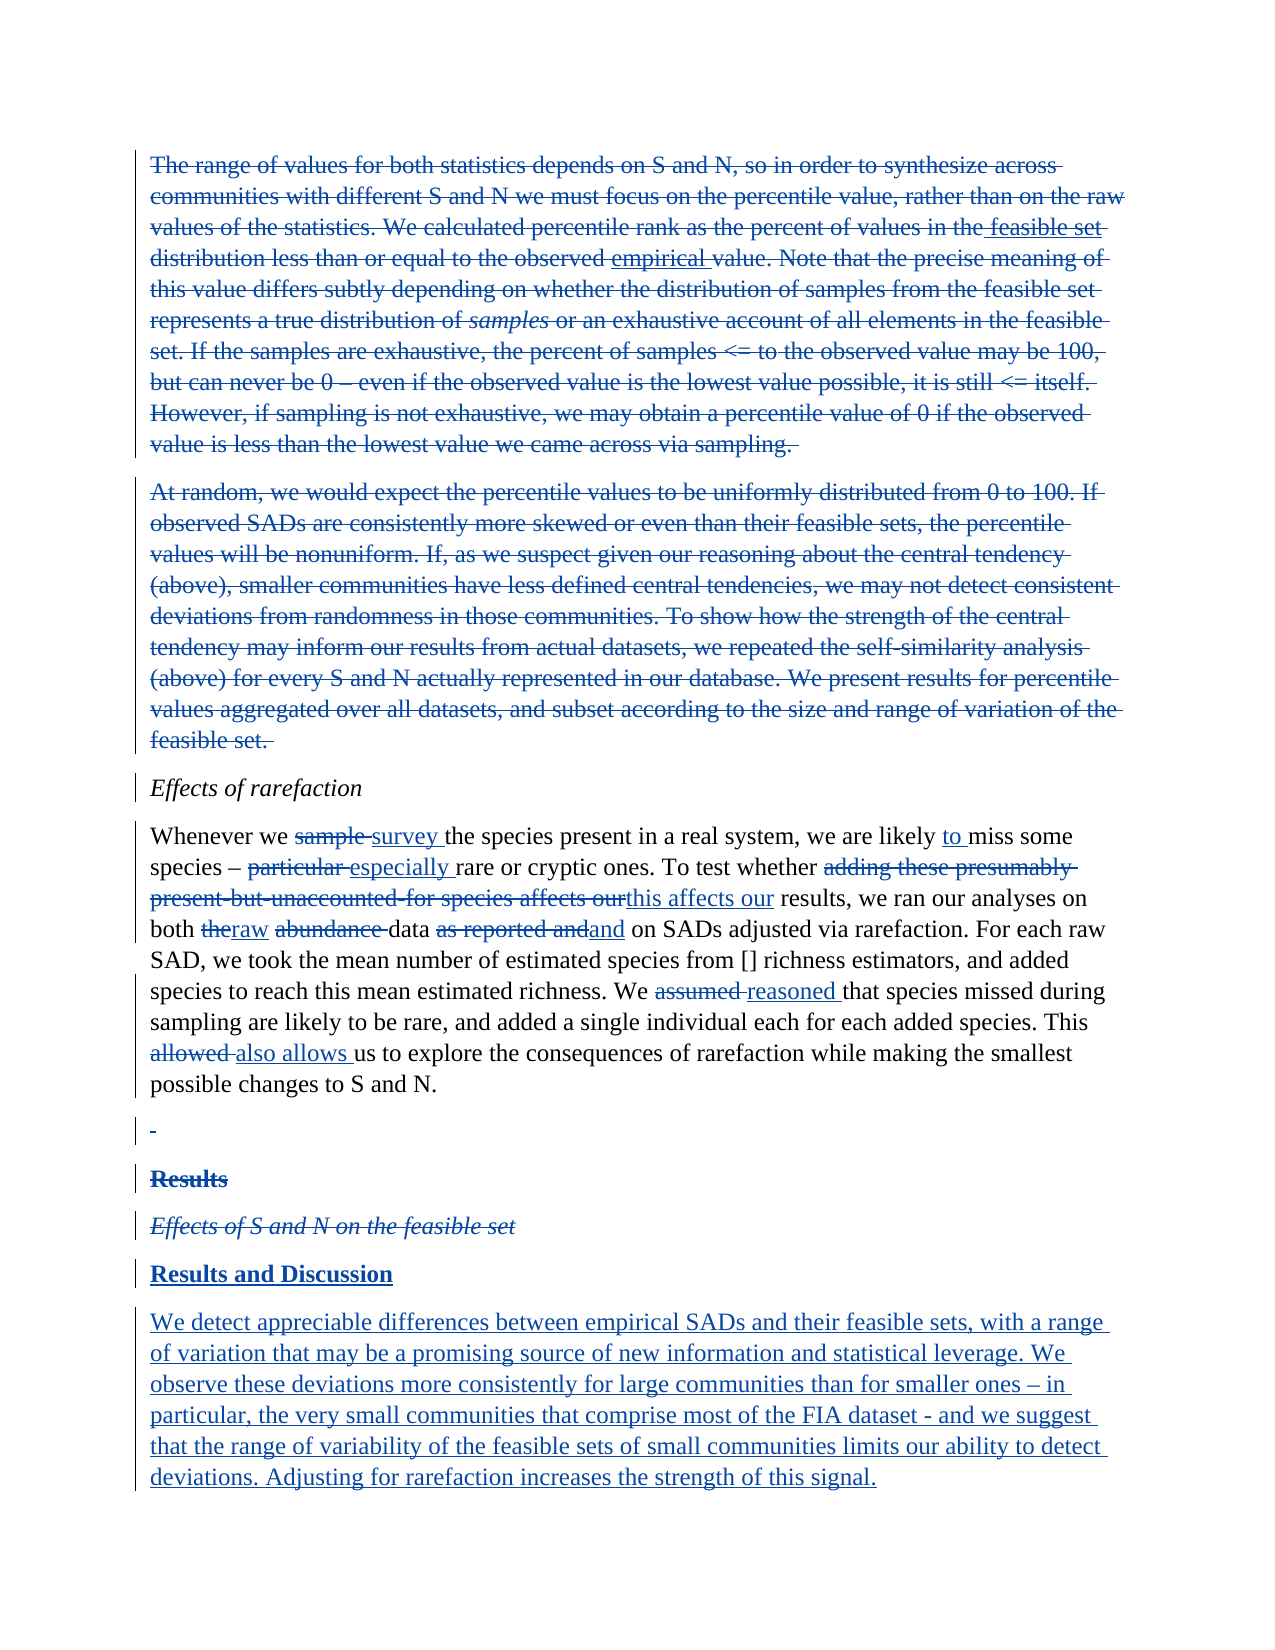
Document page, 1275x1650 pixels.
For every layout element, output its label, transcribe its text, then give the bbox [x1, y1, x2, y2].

text Effects of rarefaction [150, 773, 1125, 802]
text Whenever we the species present in a real system, we are likely miss some species – rare or cryptic ones. To test whether results, we ran our analyses on both data on SADs adjusted via rarefaction. For each raw SAD, we took the mean number of estimated species from [] richness estimators, and added species to reach this mean estimated richness. We that species missed during sampling are likely to be rare, and added a single individual each for each added species. This us to explore the consequences of rarefaction while making the smallest possible changes to S and N. [150, 821, 1125, 1098]
